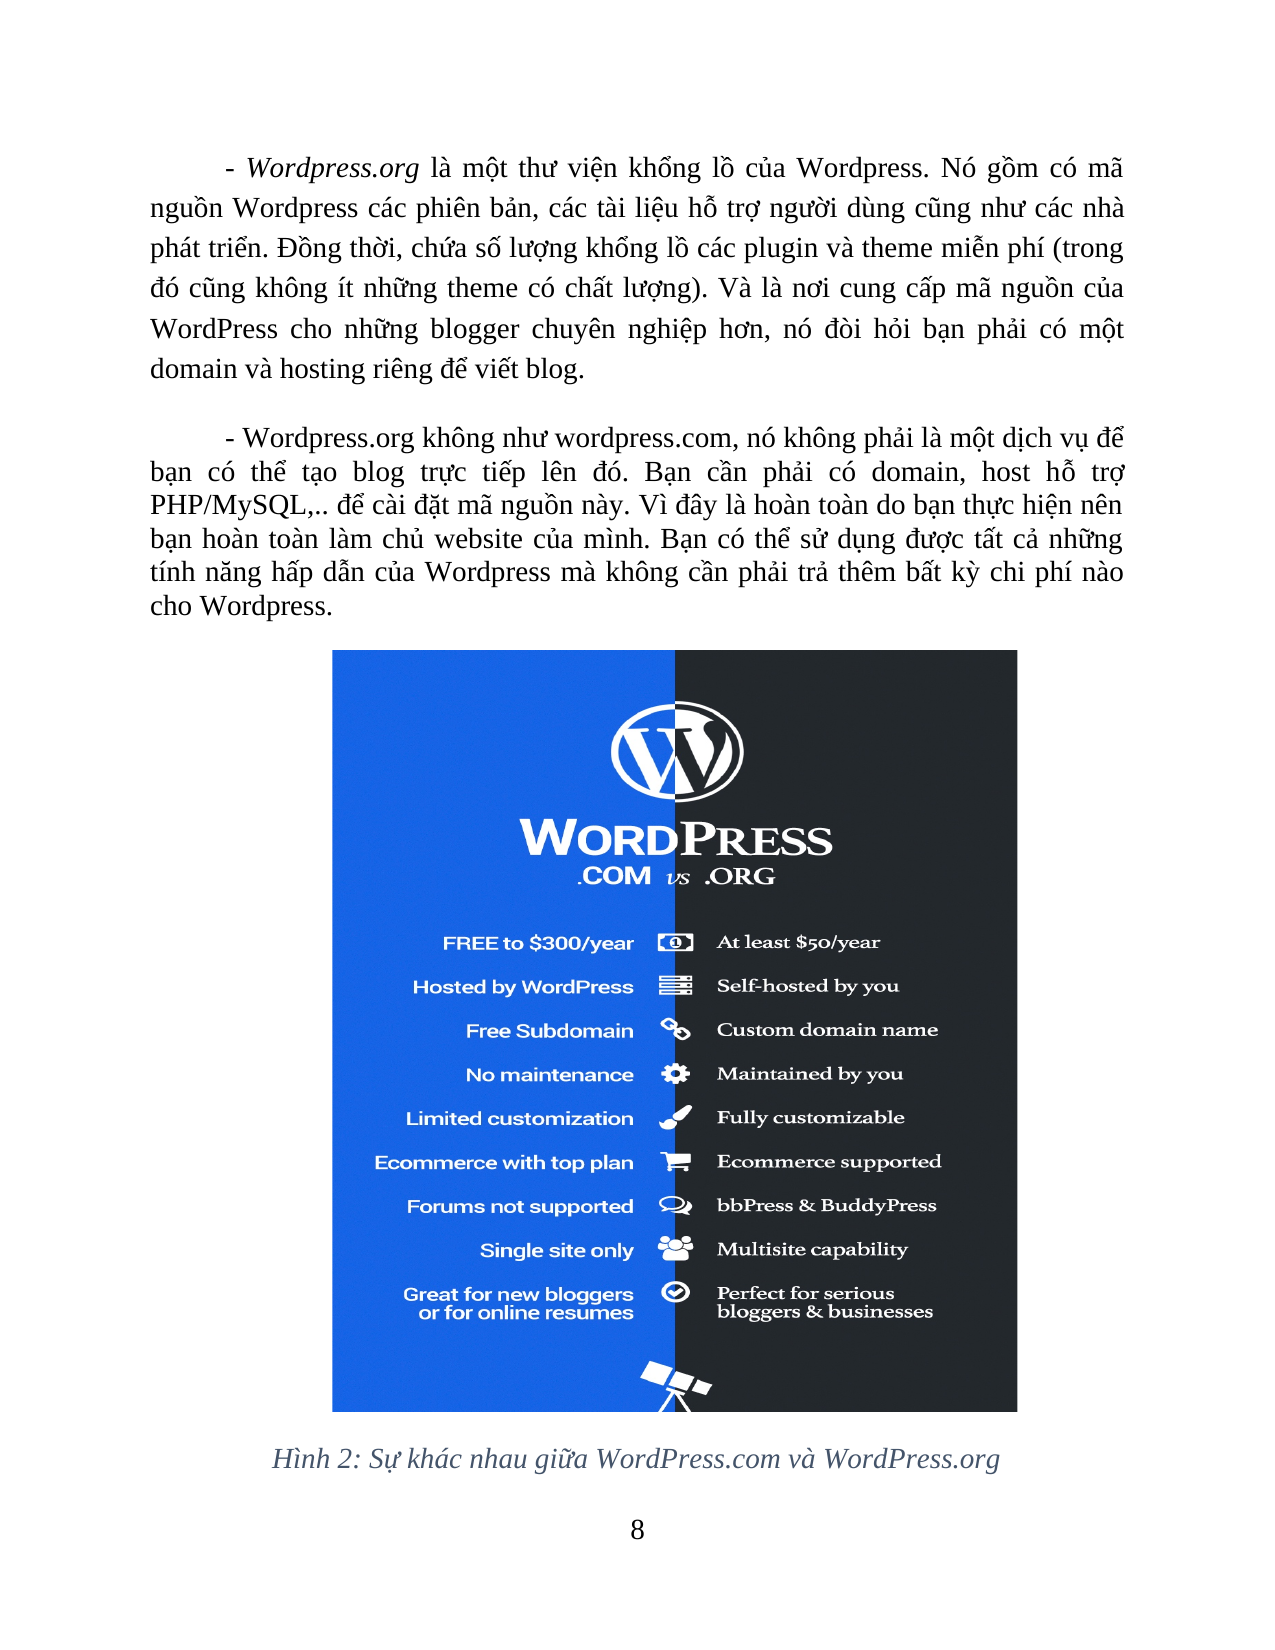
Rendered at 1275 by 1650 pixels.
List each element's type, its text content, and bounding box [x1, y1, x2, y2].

text Hình 2: Sự khác nhau giữa WordPress.com và WordPress.org [150, 1441, 1125, 1475]
picture [332, 650, 1018, 1412]
text - Wordpress.org không như wordpress.com, nó không phải là một dịch vụ để bạn có thể tạo blog trực tiếp lên đó. Bạn cần phải có domain, host hỗ trợ PHP/MySQL,.. để cài đặt mã nguồn này. Vì đây là hoàn toàn do bạn thực hiện nên bạn hoàn toàn làm chủ website của mình. Bạn có thể sử dụng được tất cả những tính năng hấp dẫn của Wordpress mà không cần phải trả thêm bất kỳ chi phí nào cho Wordpress. [150, 420, 1125, 622]
text - Wordpress.org là một thư viện khổng lồ của Wordpress. Nó gồm có mã nguồn Wordpress các phiên bản, các tài liệu hỗ trợ người dùng cũng như các nhà phát triển. Đồng thời, chứa số lượng khổng lồ các plugin và theme miễn phí (trong đó cũng không ít những theme có chất lượng). Và là nơi cung cấp mã nguồn của WordPress cho những blogger chuyên nghiệp hơn, nó đòi hỏi bạn phải có một domain và hosting riêng để viết blog. [150, 150, 1125, 384]
